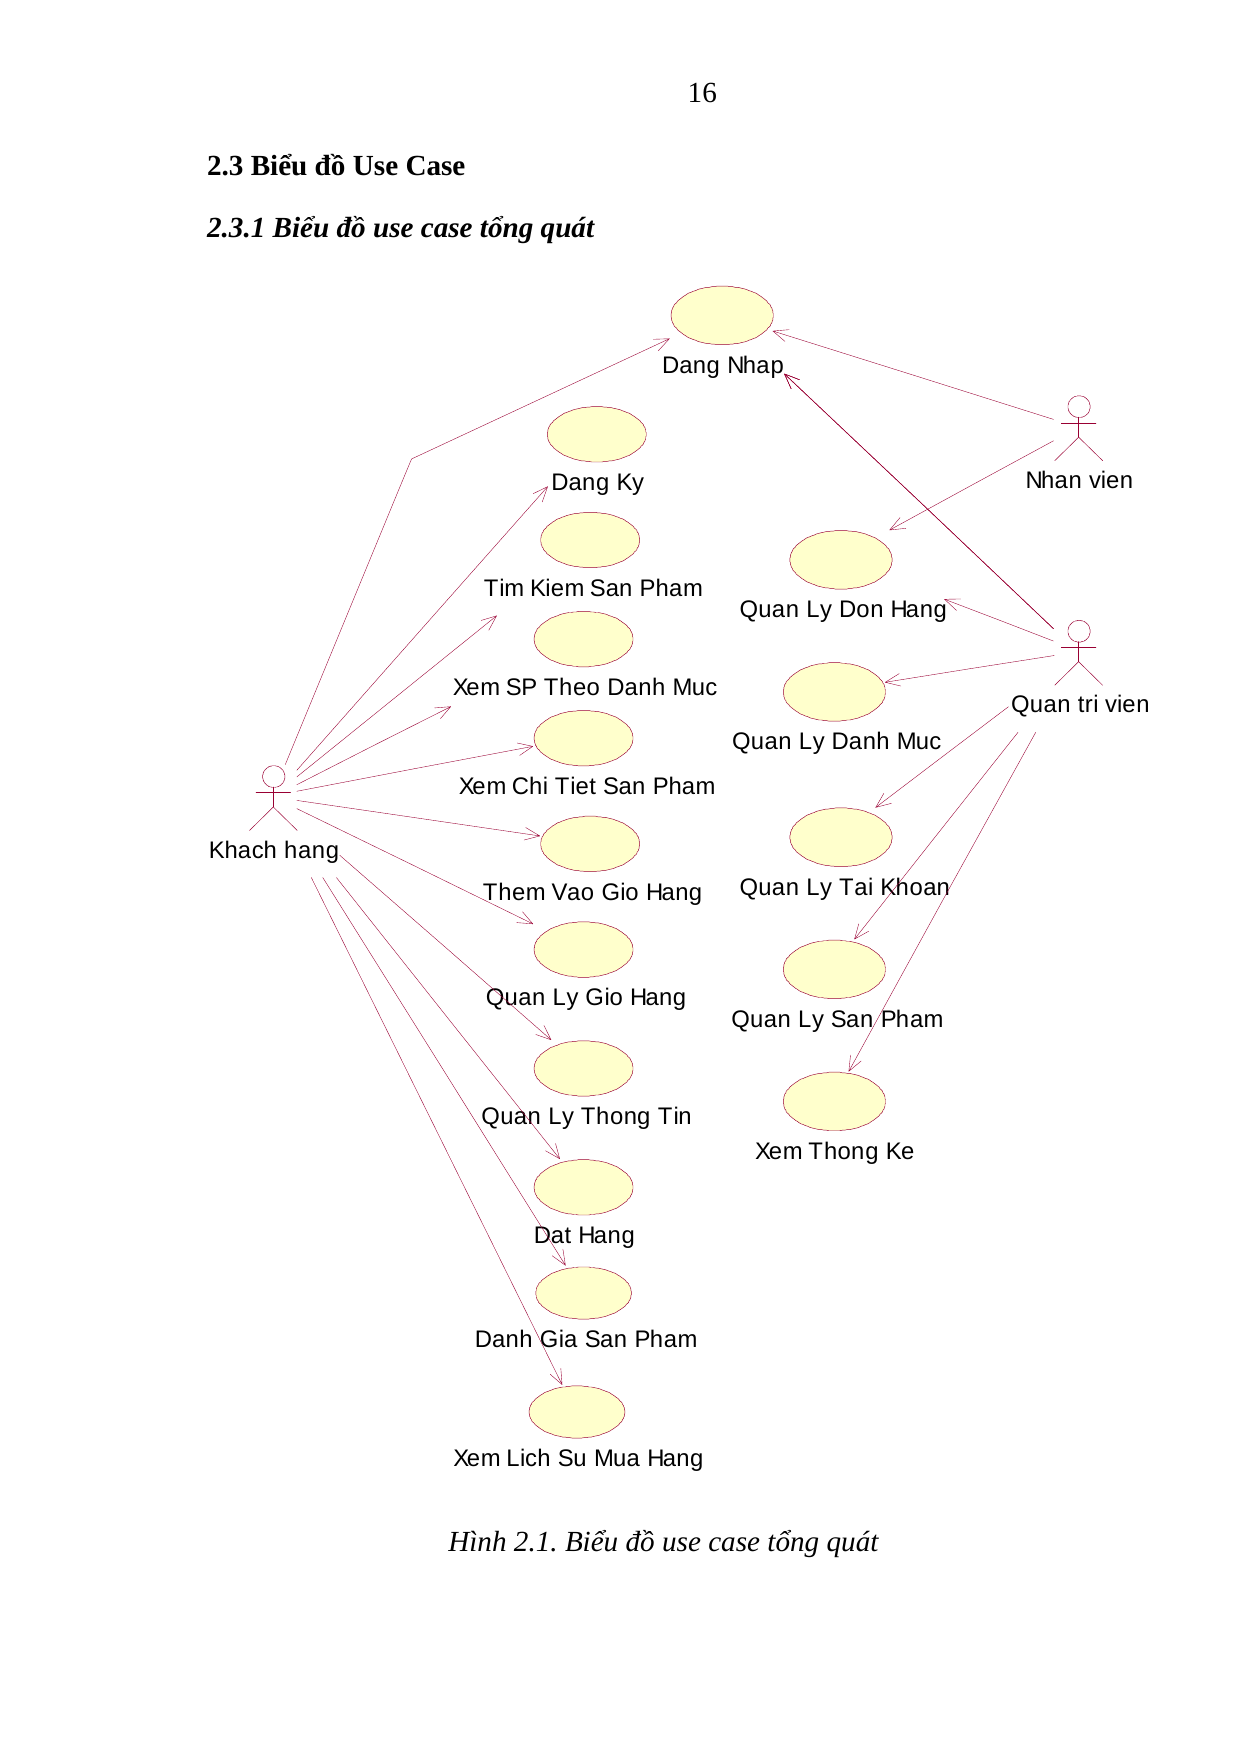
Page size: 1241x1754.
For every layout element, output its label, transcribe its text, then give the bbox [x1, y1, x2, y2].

subtitle Biểu đồ use case tổng quát [207, 211, 1122, 244]
subtitle Biểu đồ Use Case [207, 148, 1122, 181]
text Hình 2.1. Biểu đồ use case tổng quát [207, 1524, 1122, 1558]
